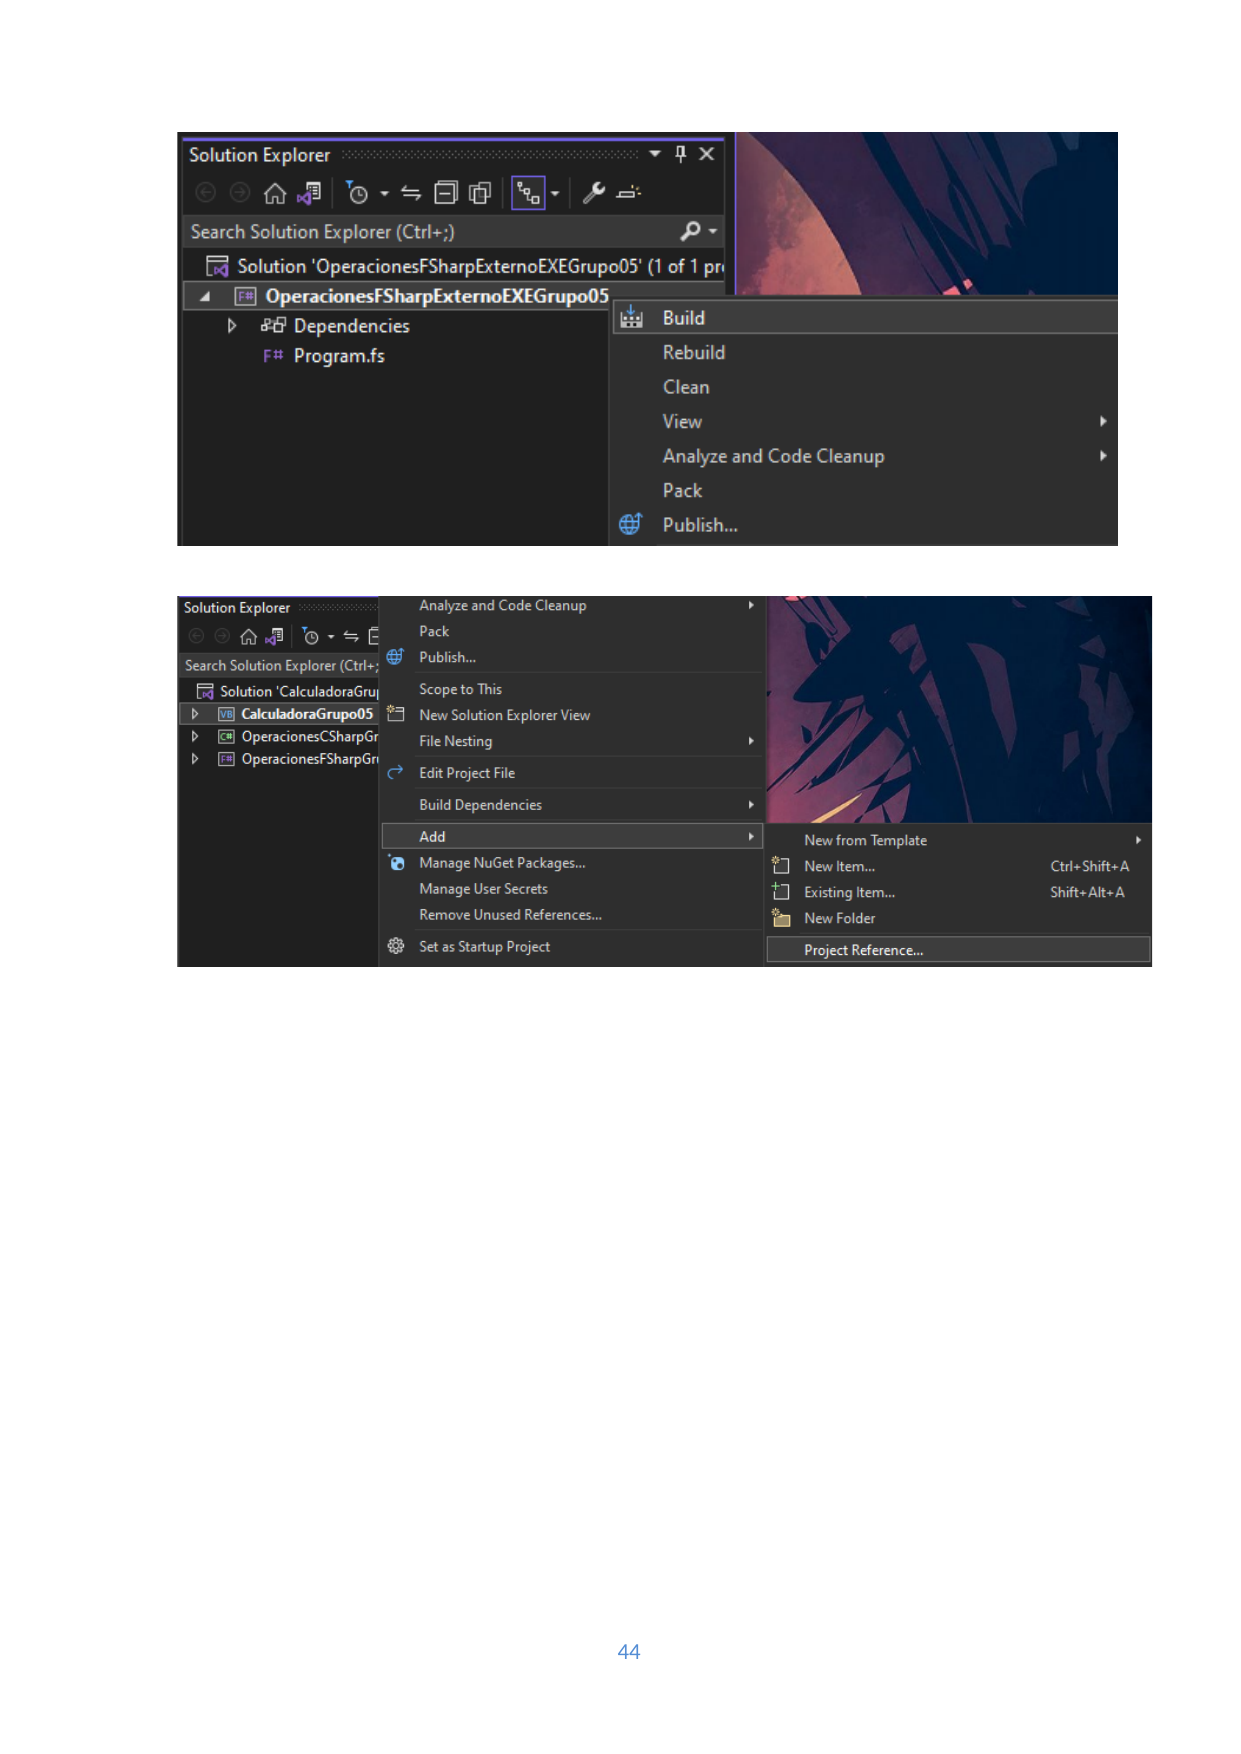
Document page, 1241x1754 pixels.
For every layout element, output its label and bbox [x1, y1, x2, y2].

picture [177, 596, 1153, 967]
picture [177, 132, 1118, 546]
